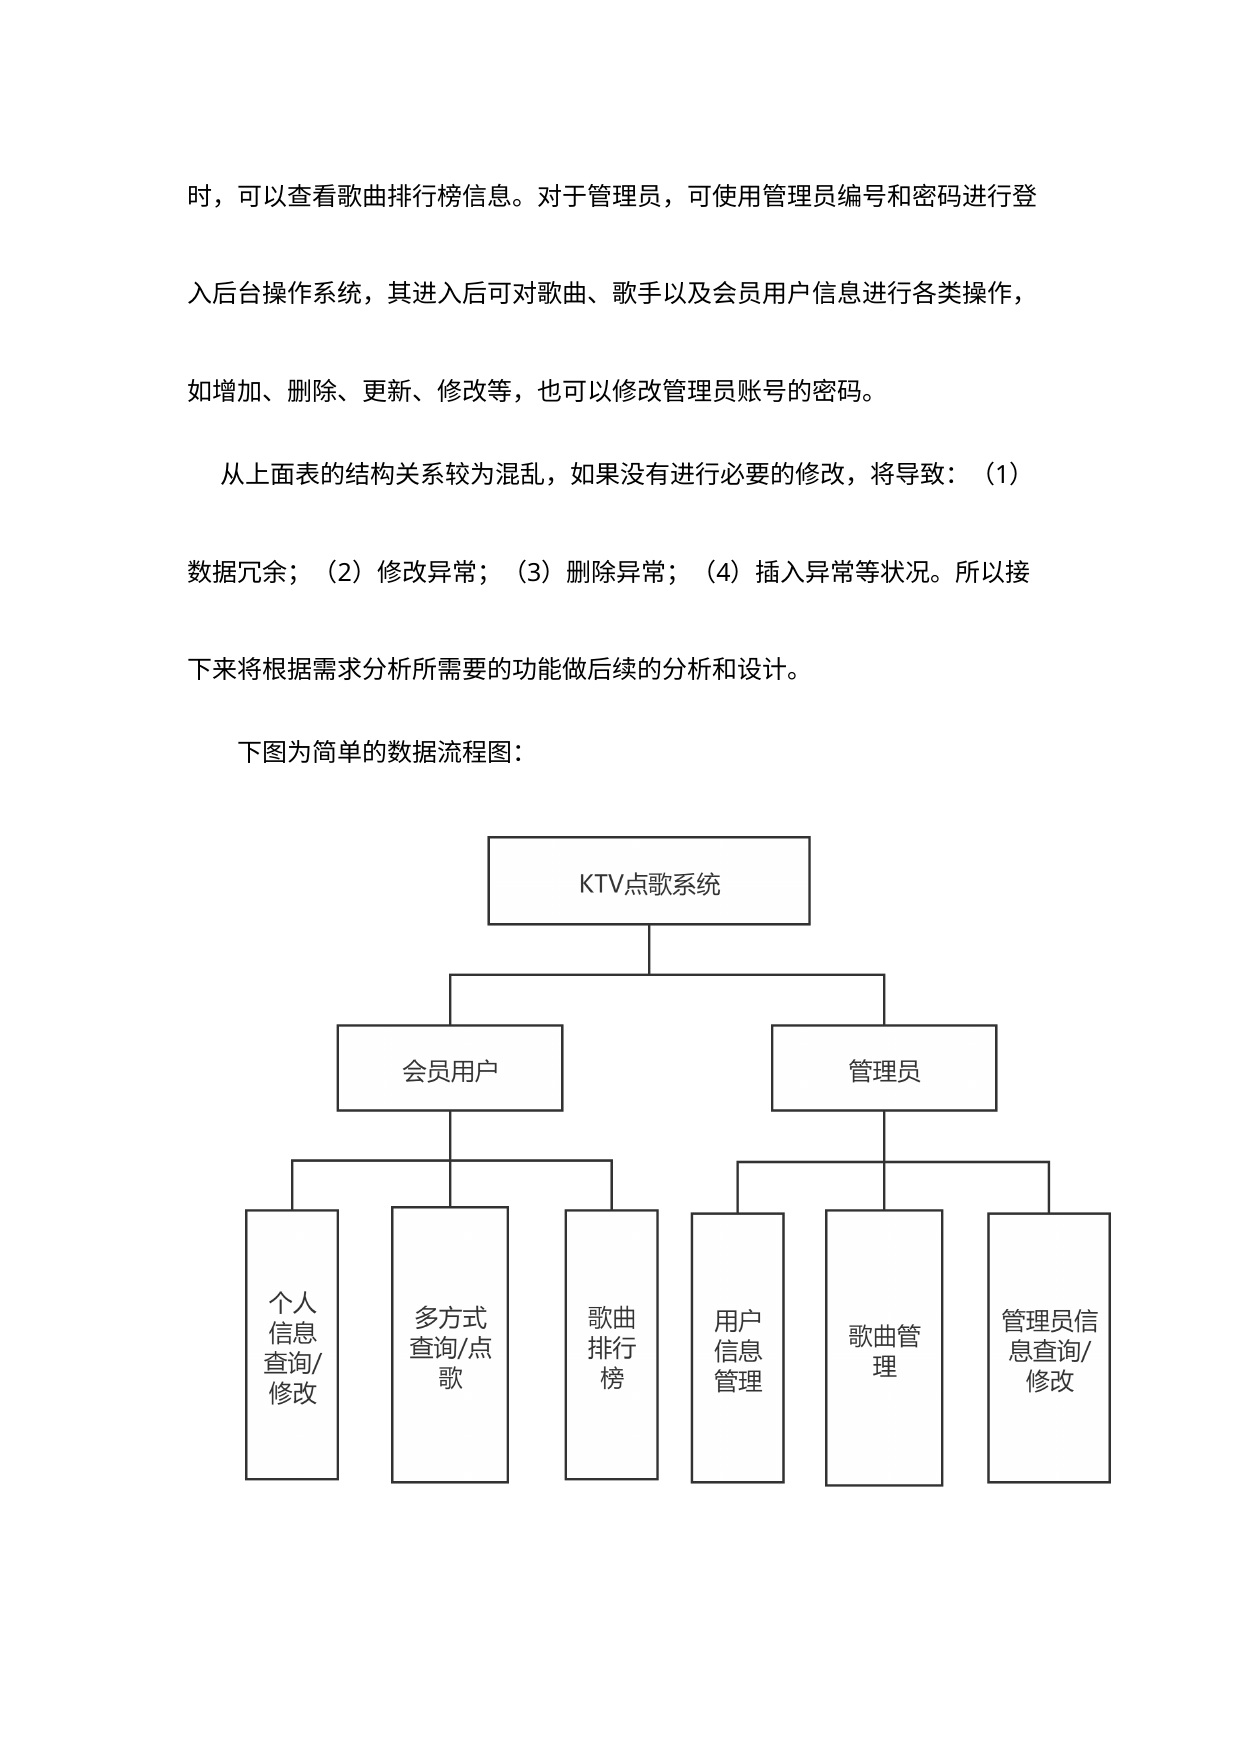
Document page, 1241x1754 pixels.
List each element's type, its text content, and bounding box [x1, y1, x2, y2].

text 下图为简单的数据流程图： [187, 718, 1053, 783]
picture [216, 807, 1140, 1515]
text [187, 162, 1053, 422]
text 从上面表的结构关系较为混乱，如果没有进行必要的修改，将导致：（1）数据冗余；（2）修改异常；（3）删除异常；（4）插入异常等状况。所以接下来将根据需求分析所需要的功能做后续的分析和设计。 [187, 440, 1053, 700]
